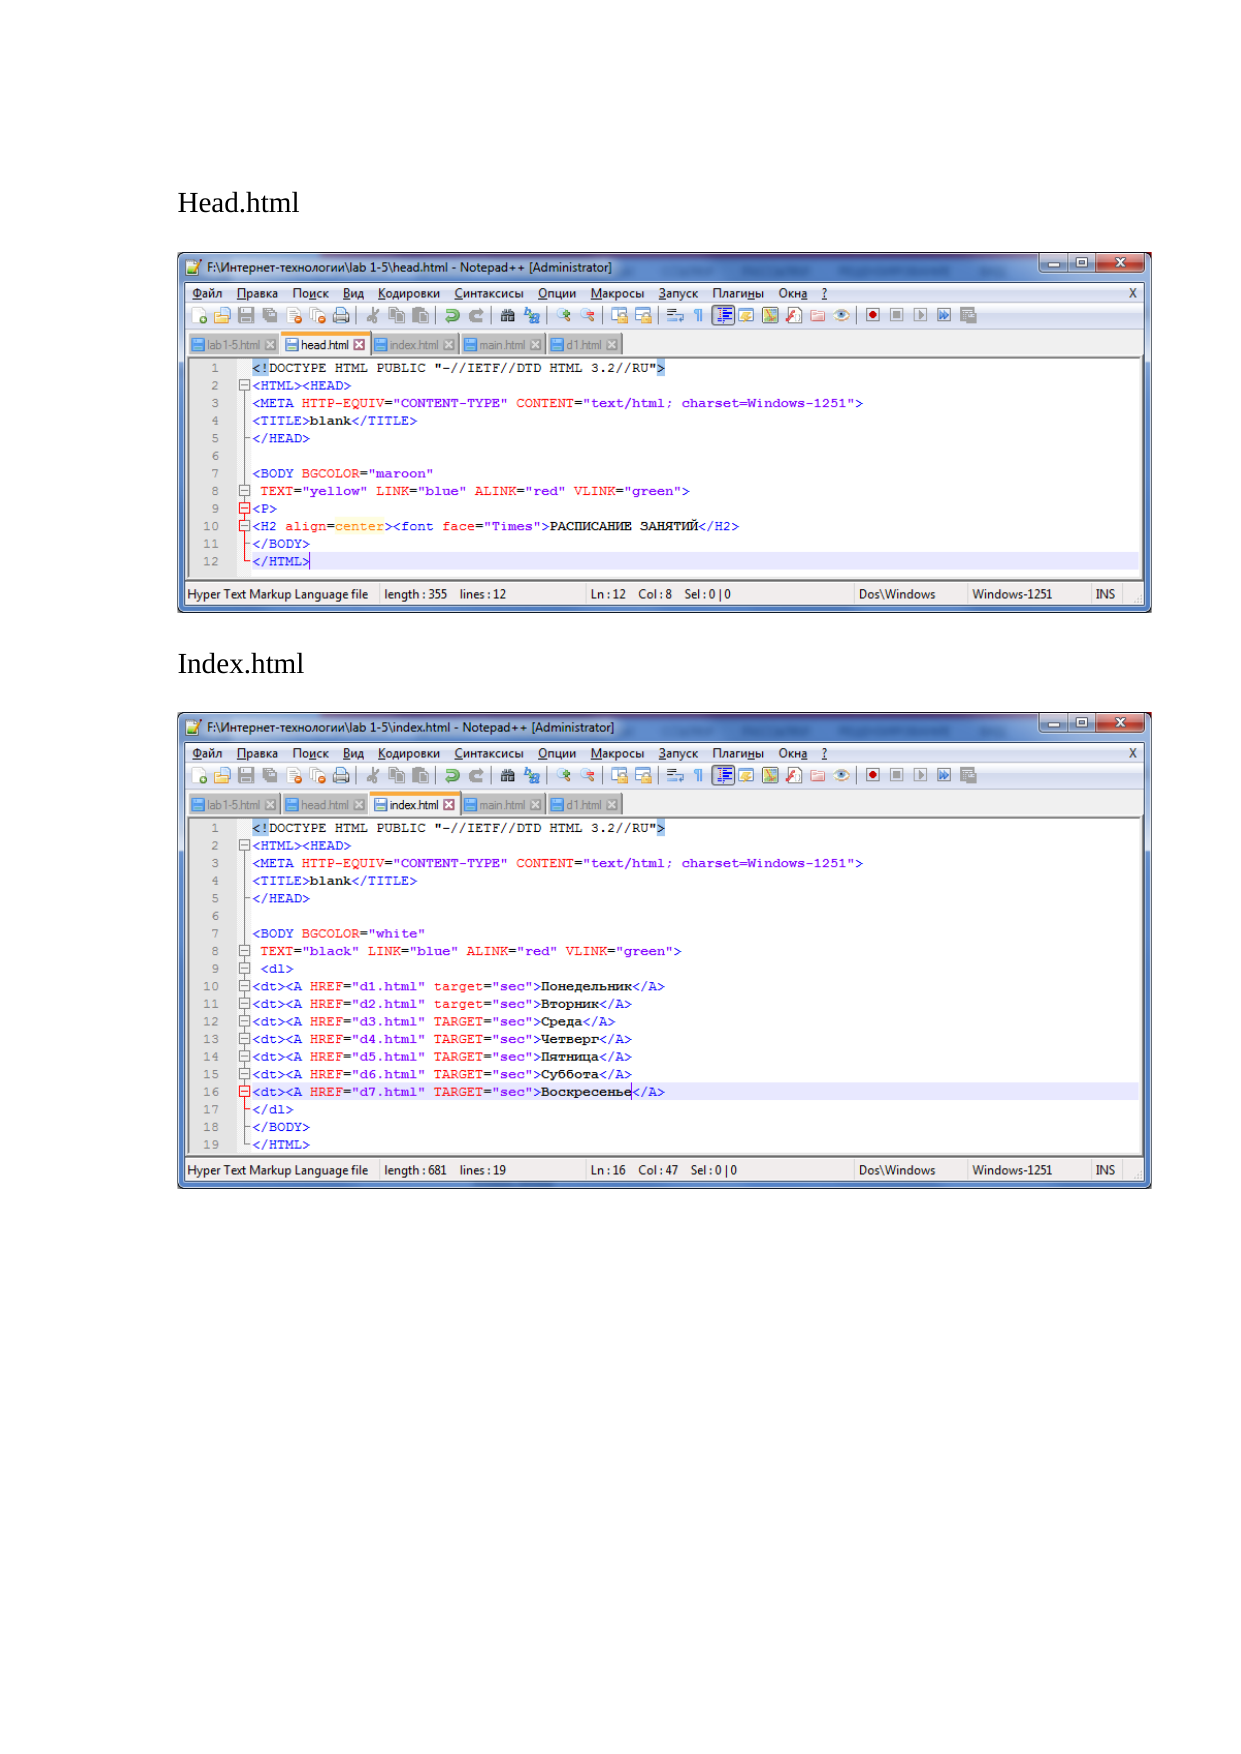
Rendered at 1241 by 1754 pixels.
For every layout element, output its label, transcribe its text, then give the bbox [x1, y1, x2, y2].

picture [177, 252, 1152, 613]
text Index.html [177, 646, 1152, 679]
text Head.html [177, 185, 1152, 219]
picture [177, 712, 1152, 1189]
